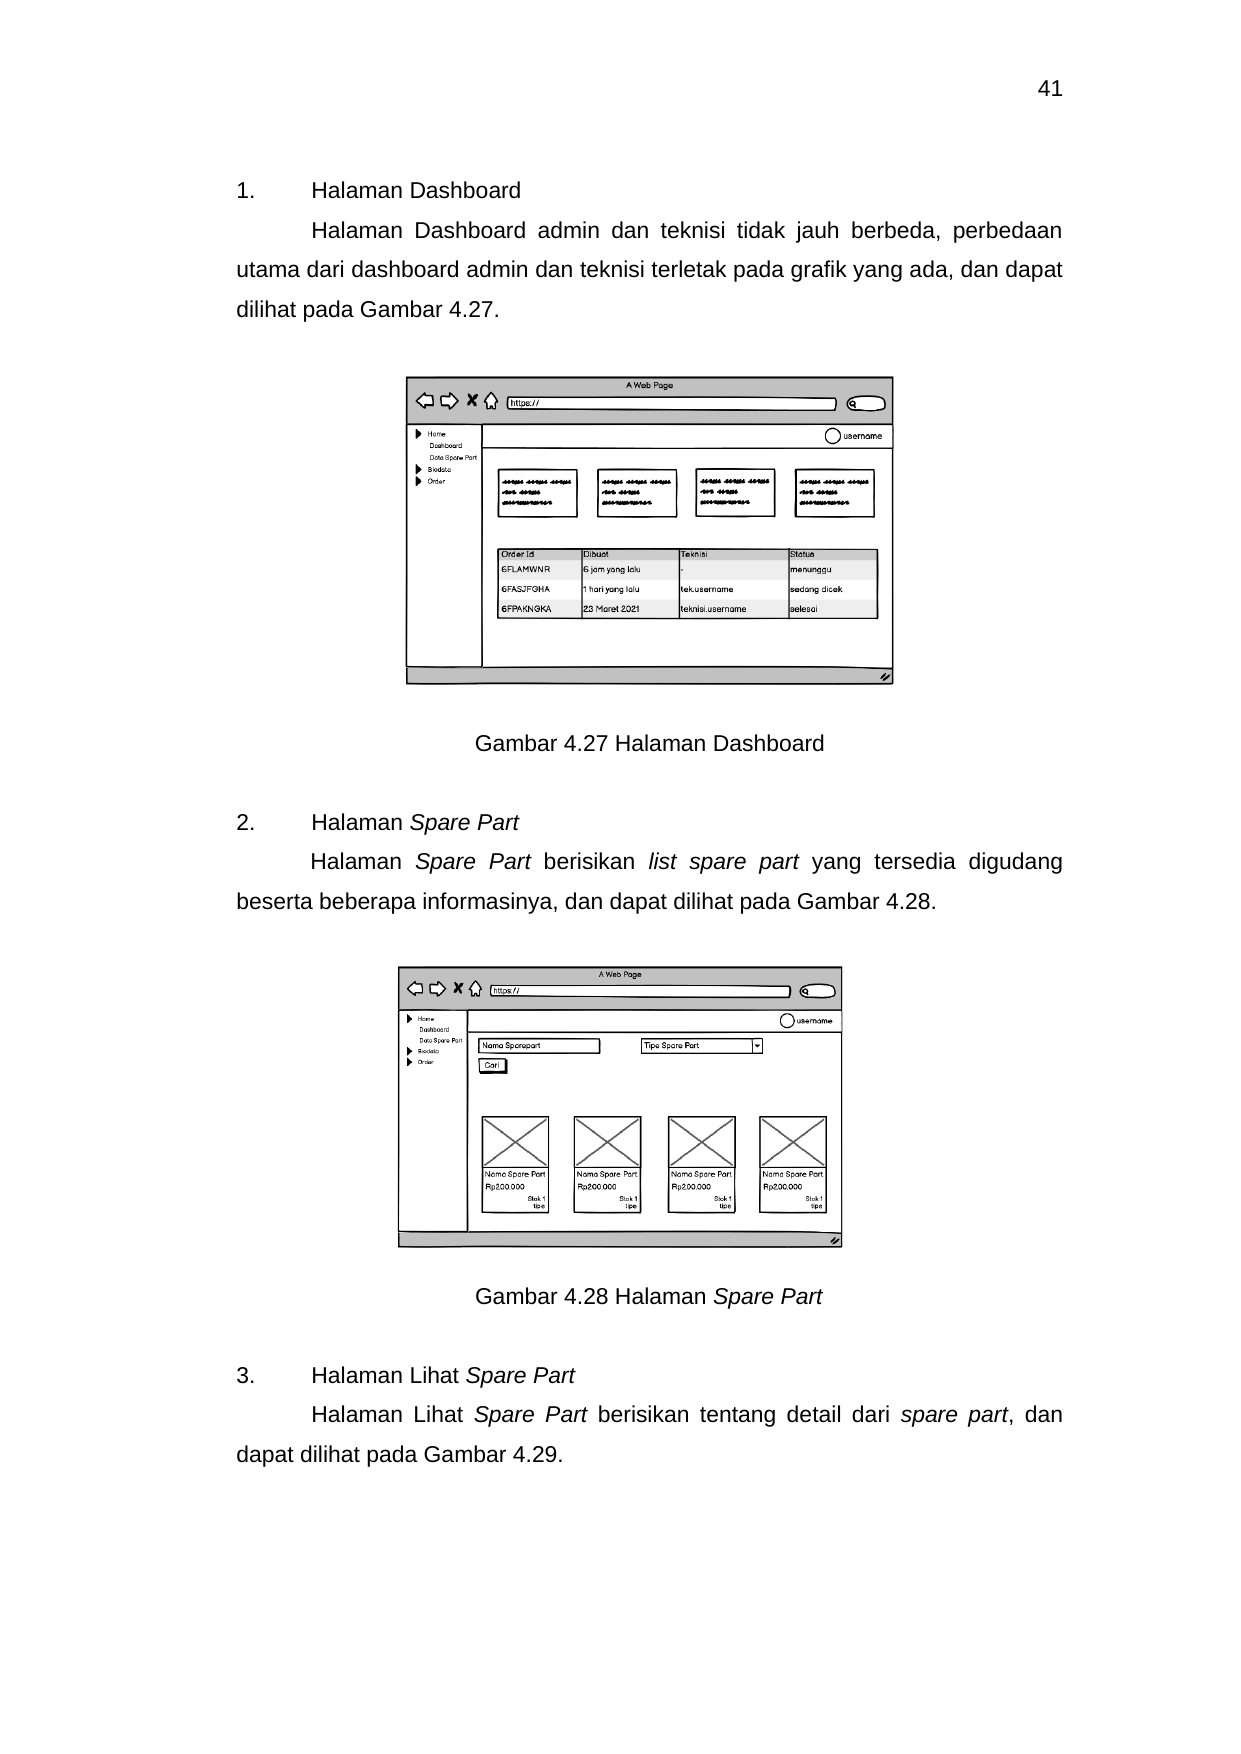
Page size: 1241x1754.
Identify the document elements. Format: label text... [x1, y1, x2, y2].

text Gambar 4.27 Halaman Dashboard [236, 730, 1063, 756]
list Halaman Dashboard admin dan teknisi tidak jauh berbeda, perbedaan utama dari dashboard admin dan teknisi terletak pada grafik yang ada, dan dapat dilihat pada Gambar 4.27. [236, 217, 1063, 322]
text Gambar 4.28 Halaman Spare Part [236, 1283, 1063, 1309]
list Halaman Lihat Spare Part [236, 1362, 1063, 1388]
list Halaman Spare Part berisikan list spare part yang tersedia digudang beserta beberapa informasinya, dan dapat dilihat pada Gambar 4.28. [236, 848, 1063, 914]
text Halaman Lihat Spare Part berisikan tentang detail dari spare part, dan dapat dilihat pada Gambar 4.29. [236, 1401, 1063, 1467]
picture [405, 376, 894, 685]
list Halaman Spare Part [236, 809, 1063, 835]
picture [397, 966, 843, 1248]
list Halaman Dashboard [236, 177, 1063, 203]
